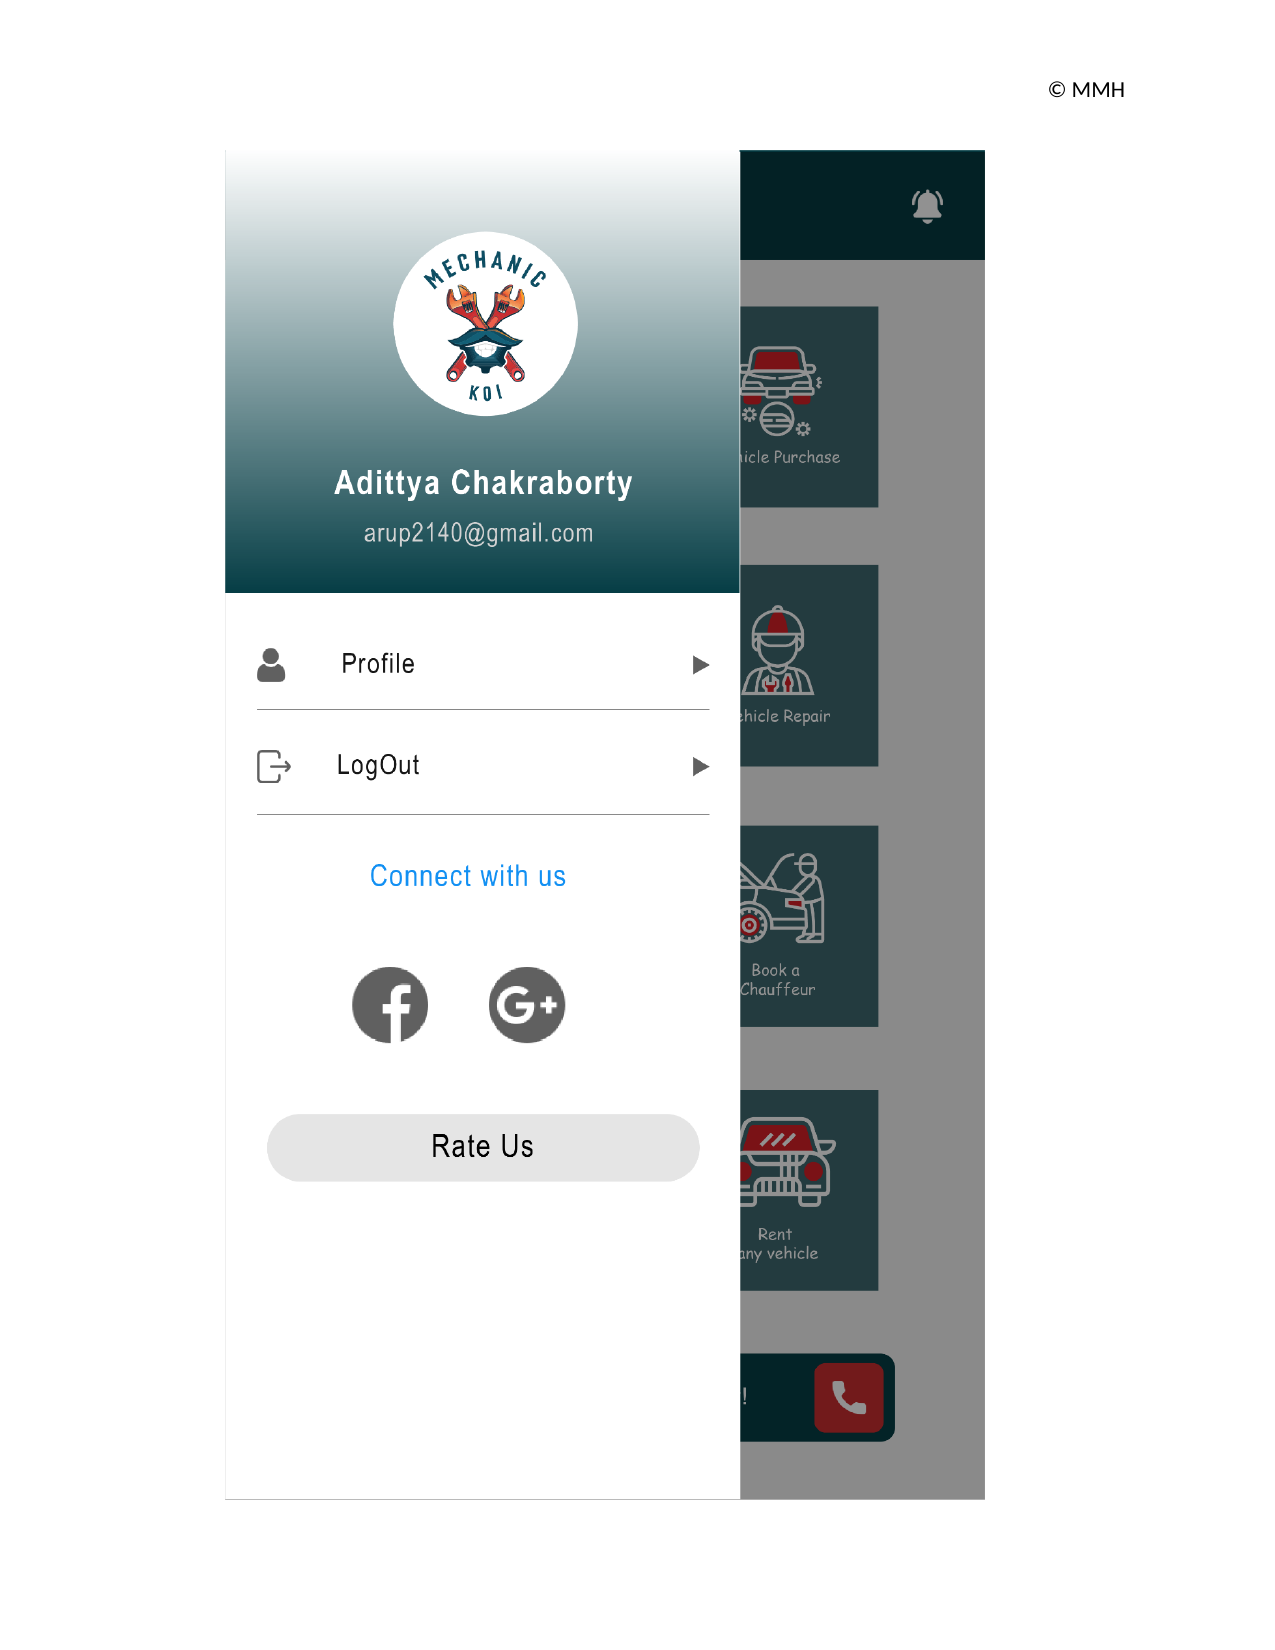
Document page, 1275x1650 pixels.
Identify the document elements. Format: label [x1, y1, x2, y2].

picture [225, 150, 985, 1500]
